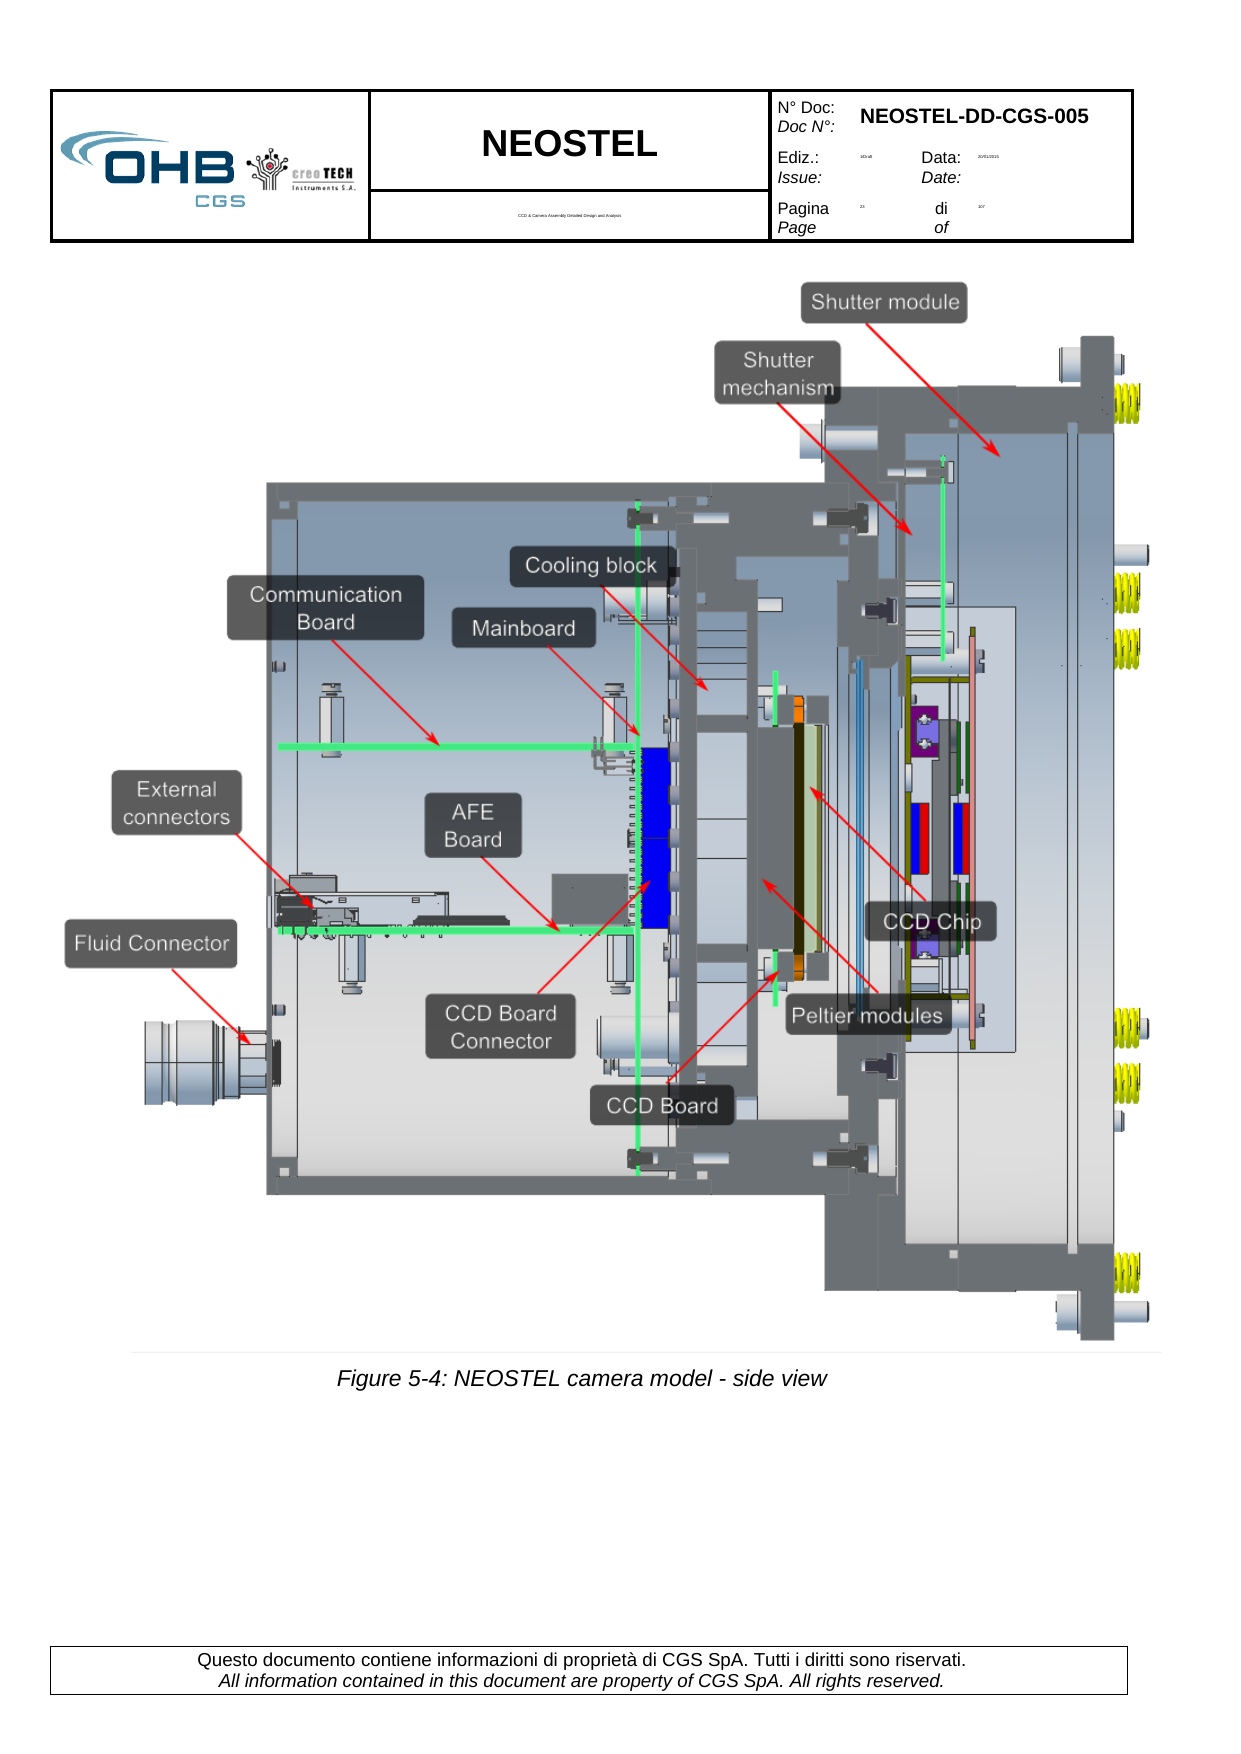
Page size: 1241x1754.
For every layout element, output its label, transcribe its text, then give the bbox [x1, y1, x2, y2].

picture [60, 131, 361, 207]
picture [59, 266, 1173, 1353]
